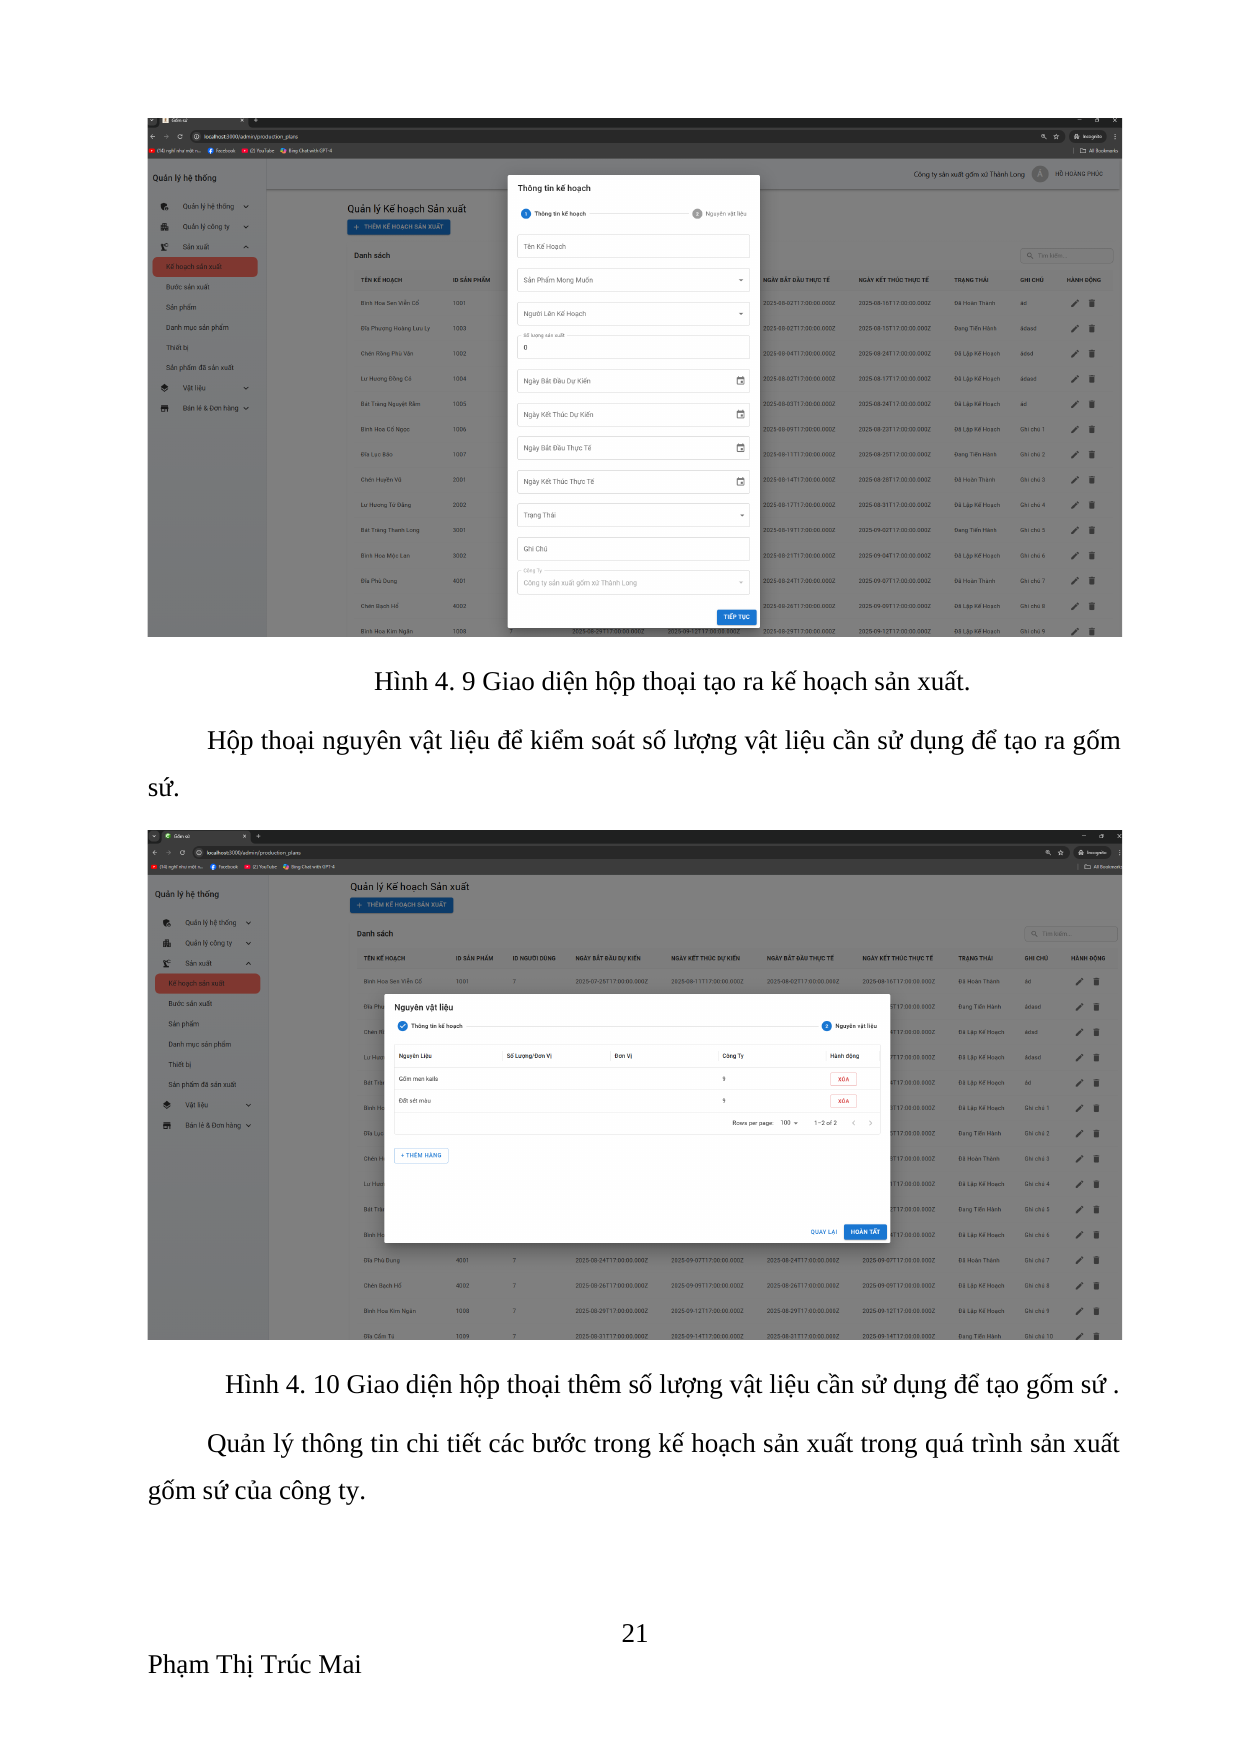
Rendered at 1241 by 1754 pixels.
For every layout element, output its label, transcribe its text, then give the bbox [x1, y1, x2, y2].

text Hình 4. 9 Giao diện hộp thoại tạo ra kế hoạch sản xuất. [148, 1332, 1122, 1363]
text Hộp thoại tạo ra thông tin kế hoạch sản xuất gốm sứ của công ty sản xuất gốm sứ [148, 726, 1122, 758]
picture [147, 118, 1123, 640]
text Hình 4. 8 Giao diện quản lý thông tin kế hoạch sản xuất tạo ra gốm sứ. [148, 667, 1122, 698]
text Hộp thoại nguyên vật liệu để kiểm soát số lượng vật liệu cần sử dụng để tạo ra gốm sứ. [148, 1392, 1122, 1469]
picture [147, 785, 1123, 1305]
